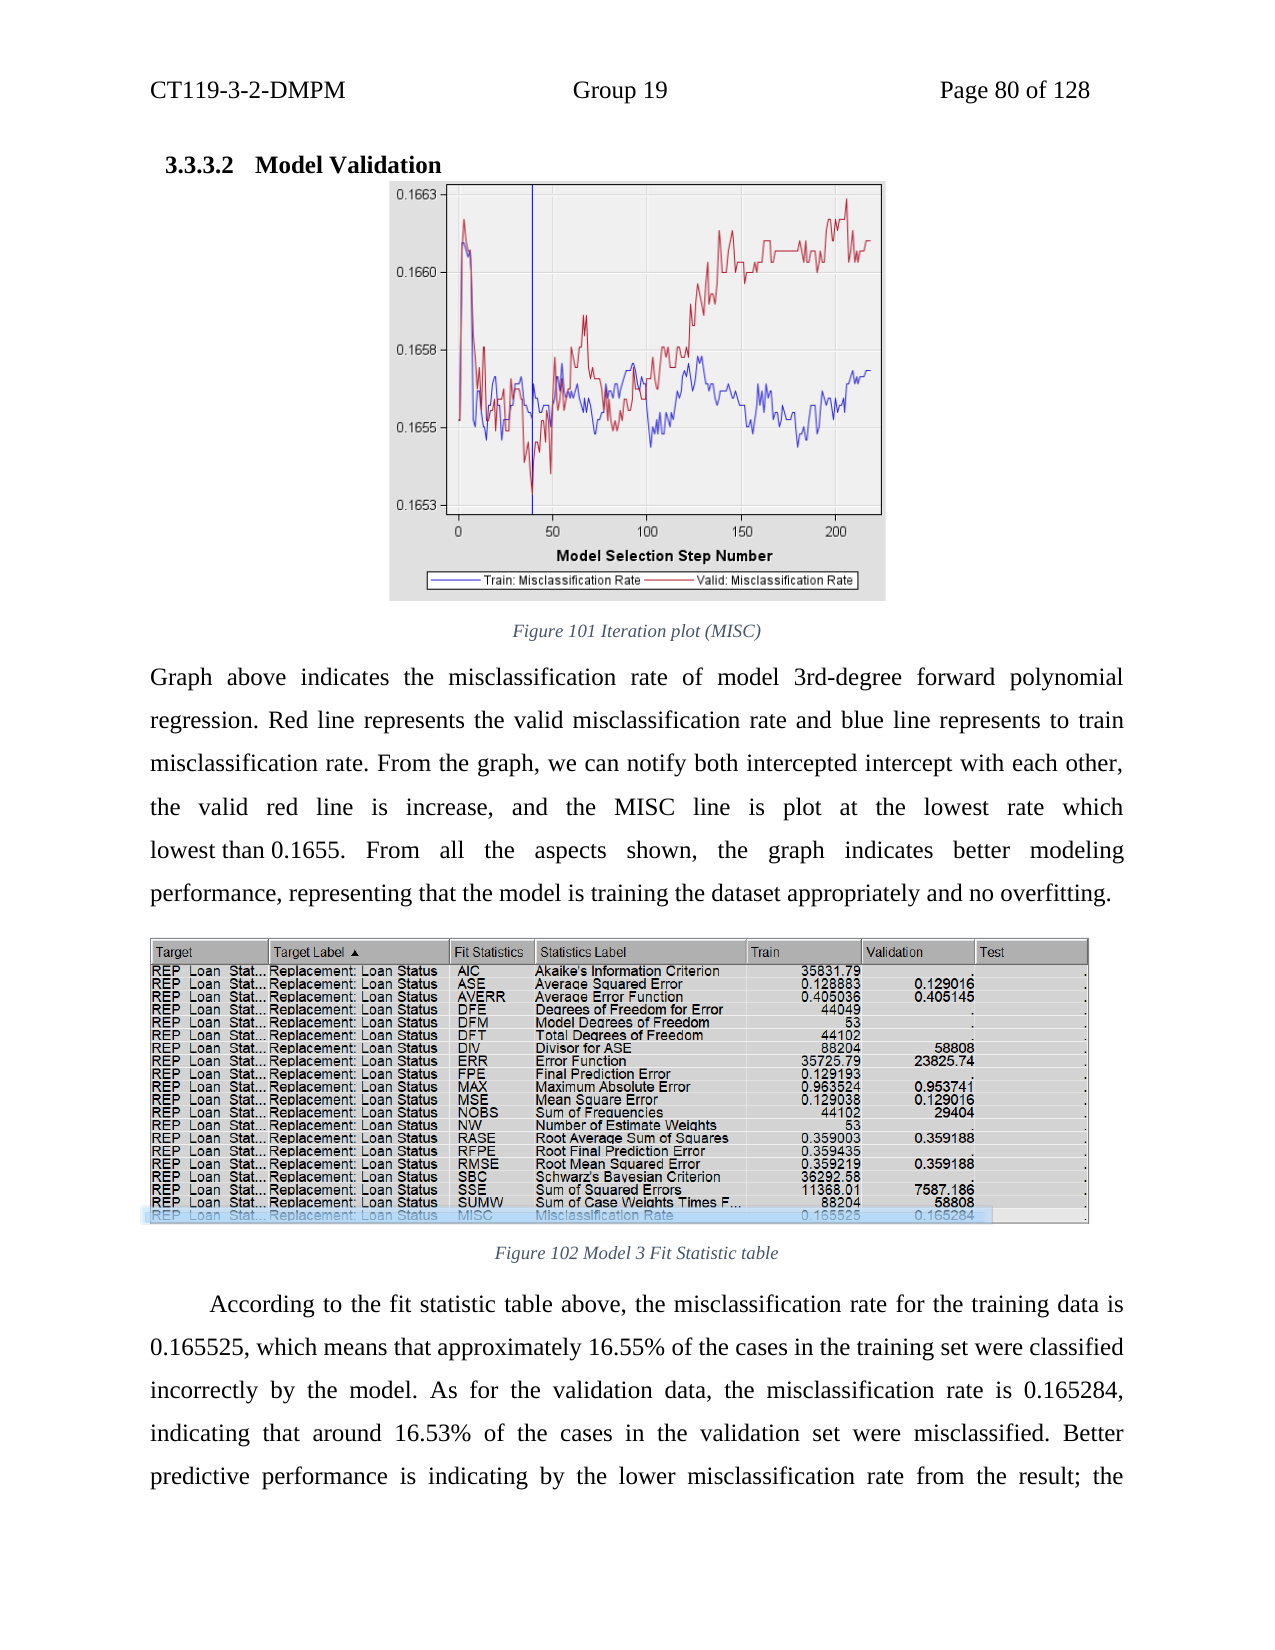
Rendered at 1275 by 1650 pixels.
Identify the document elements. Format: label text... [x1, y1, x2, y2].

picture [137, 937, 1091, 1228]
subtitle Model Validation [165, 150, 1125, 179]
text Graph above indicates the misclassification rate of model 3rd-degree forward polynomial regression. Red line represents the valid misclassification rate and blue line represents to train misclassification rate. From the graph, we can notify both intercepted intercept with each other, the valid red line is increase, and the MISC line is plot at the lowest rate which lowest than 0.1655. From all the aspects shown, the graph indicates better modeling performance, representing that the model is training the dataset appropriately and no overfitting. [150, 662, 1125, 907]
picture [389, 181, 886, 601]
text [150, 1289, 1125, 1490]
